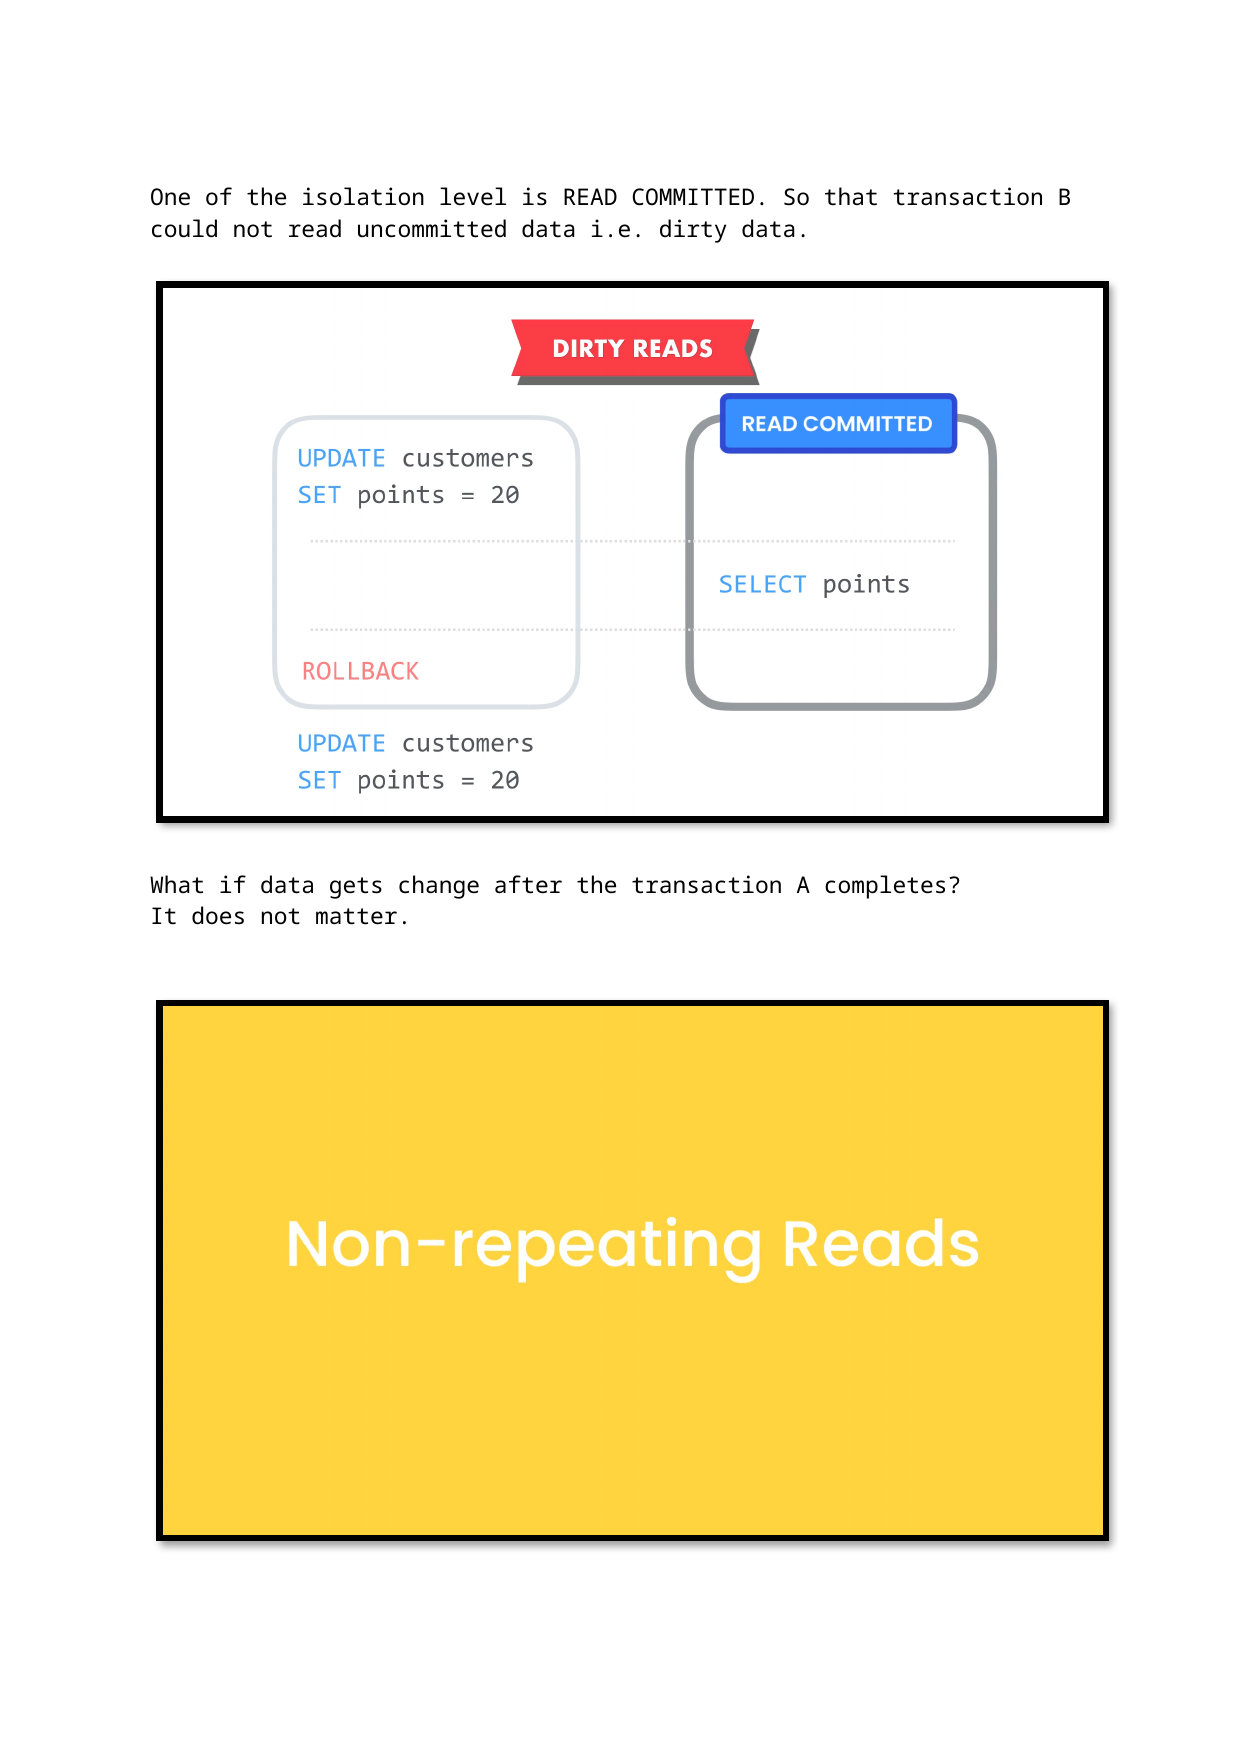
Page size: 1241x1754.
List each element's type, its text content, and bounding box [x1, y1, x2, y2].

picture [163, 288, 1103, 816]
picture [163, 1006, 1103, 1535]
text It does not matter. [150, 900, 1090, 931]
text One of the isolation level is READ COMMITTED. So that transaction B could not read uncommitted data i.e. dirty data. [150, 181, 1090, 244]
text What if data gets change after the transaction A completes? [150, 869, 1090, 900]
